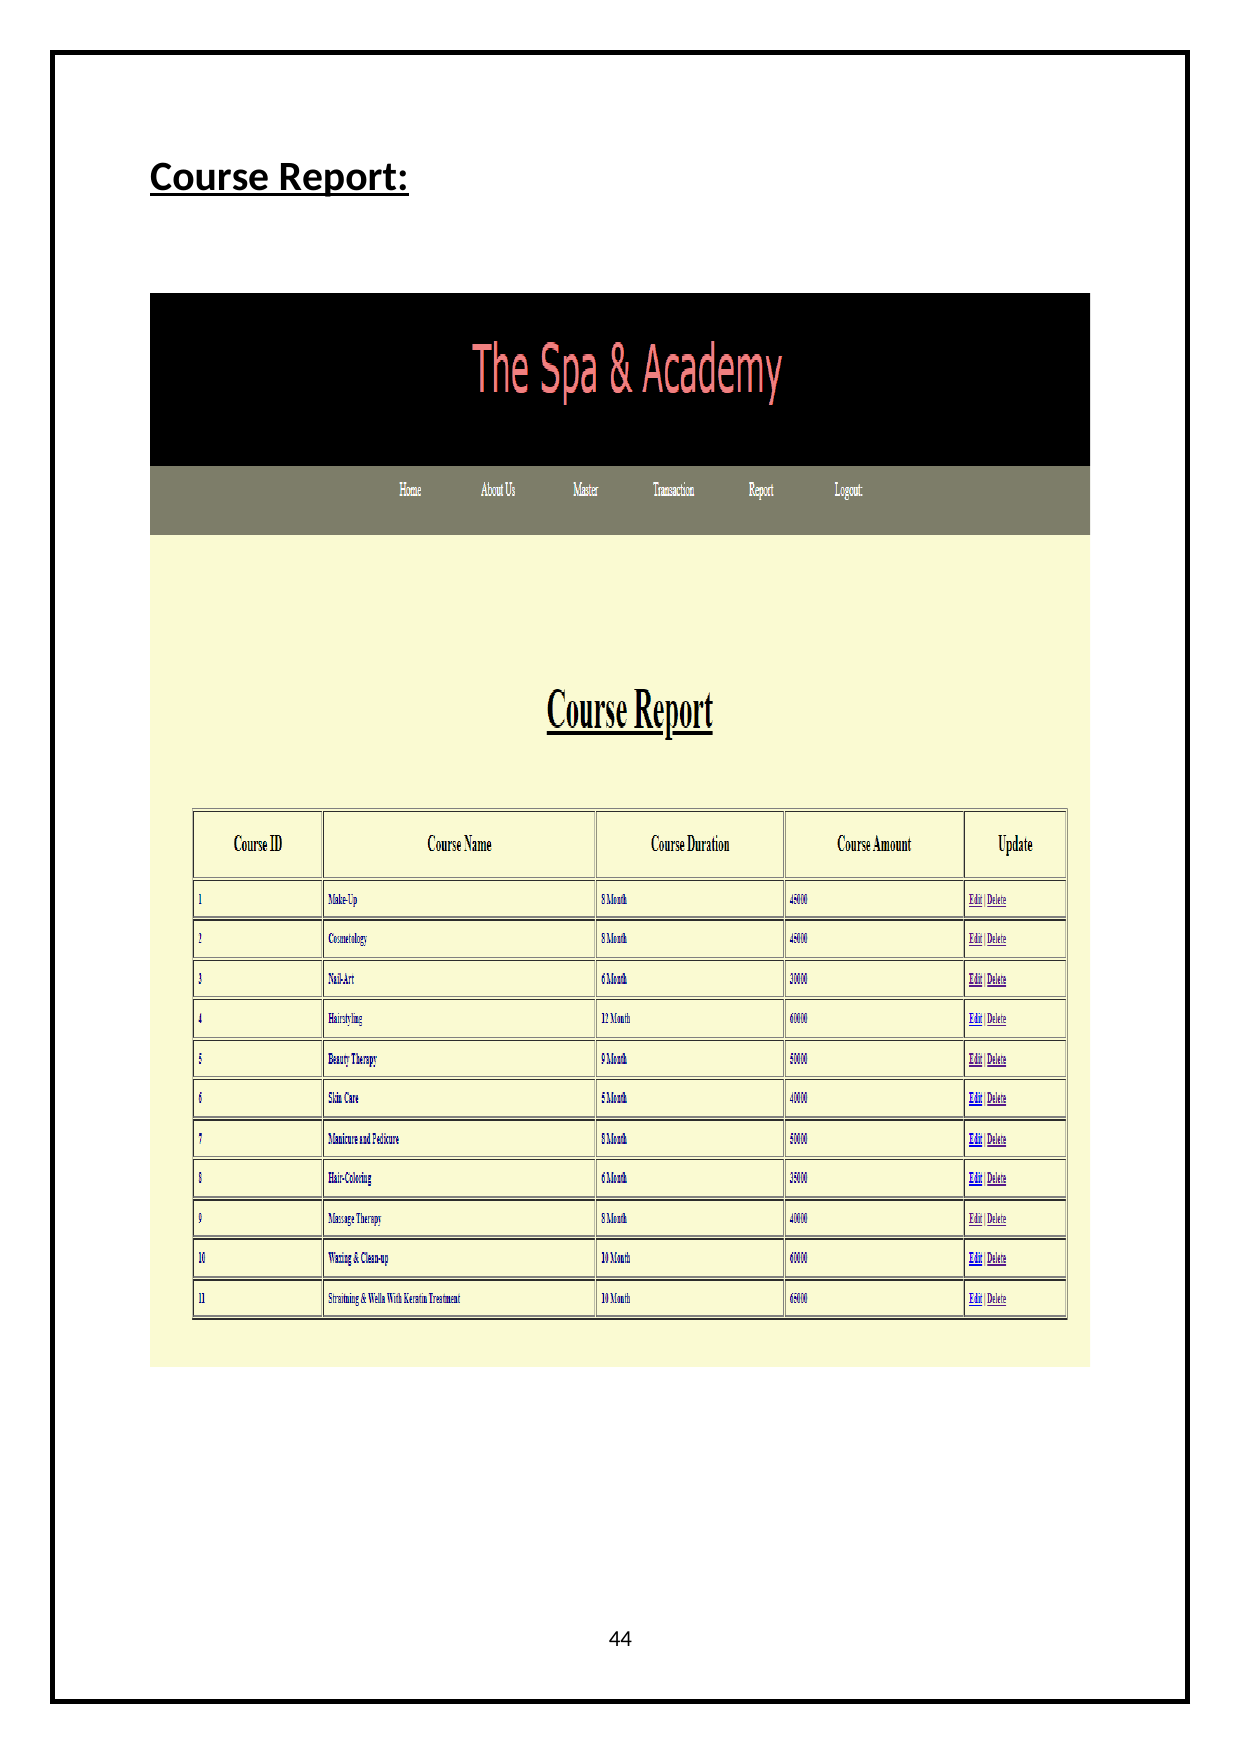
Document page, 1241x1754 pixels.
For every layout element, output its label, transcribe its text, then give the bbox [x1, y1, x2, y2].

text Course Report: [150, 150, 1090, 201]
